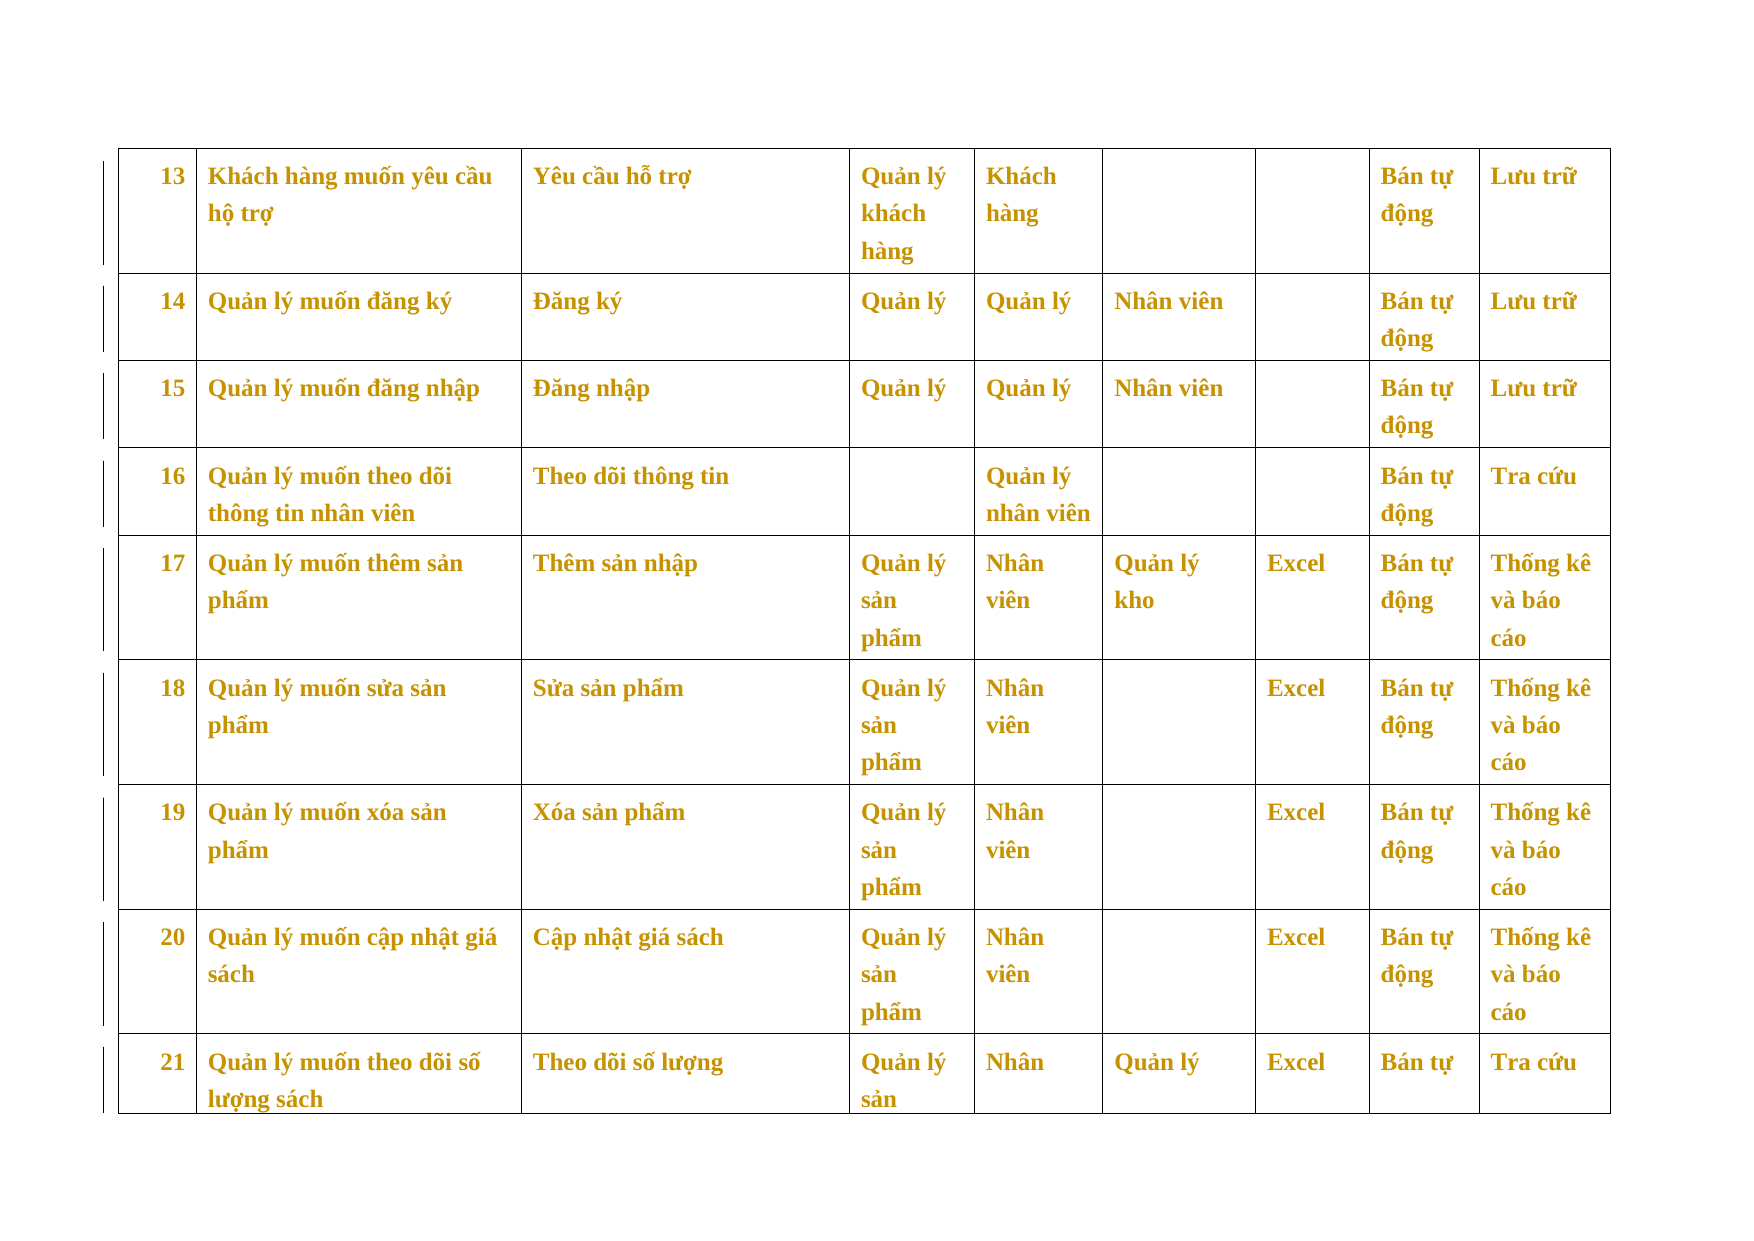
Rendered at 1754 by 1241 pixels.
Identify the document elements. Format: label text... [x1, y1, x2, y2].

table_cell Quản lý kho [1103, 536, 1255, 659]
table_cell Bán tự động [1370, 536, 1479, 659]
table_cell Quản lý sản phẩm [850, 536, 974, 659]
table_cell Thống kê và báo cáo [1480, 536, 1610, 659]
table_cell Quản lý muốn đăng nhập [197, 361, 521, 447]
table_cell Lưu trữ [1480, 274, 1610, 360]
table_cell Nhân viên [975, 785, 1102, 909]
table_cell Sửa sản phẩm [522, 660, 849, 784]
table_cell Bán tự động [1370, 448, 1479, 534]
table_cell Theo dõi thông tin [522, 448, 849, 534]
table_cell [1256, 361, 1369, 447]
table_cell Đăng ký [522, 274, 849, 360]
table_cell Quản lý muốn sửa sản phẩm [197, 660, 521, 784]
table_cell Bán tự động [1370, 274, 1479, 360]
table_cell Nhân viên [975, 910, 1102, 1033]
table_cell Quản lý muốn đăng ký [197, 274, 521, 360]
table_cell Đăng nhập [522, 361, 849, 447]
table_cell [197, 1034, 521, 1113]
table_cell Lưu trữ [1480, 149, 1610, 272]
table_cell Yêu cầu hỗ trợ [522, 149, 849, 272]
table_cell 13 [119, 149, 196, 272]
table_cell [1103, 660, 1255, 784]
table_cell Quản lý muốn xóa sản phẩm [197, 785, 521, 909]
table_cell Quản lý muốn thêm sản phẩm [197, 536, 521, 659]
table_cell Excel [1256, 536, 1369, 659]
table_cell Quản lý [975, 274, 1102, 360]
table_cell Quản lý nhân viên [975, 448, 1102, 534]
table_cell Nhân viên [1103, 361, 1255, 447]
table_cell [850, 448, 974, 534]
table_cell 18 [119, 660, 196, 784]
table_cell Quản lý [975, 361, 1102, 447]
table_cell [1256, 274, 1369, 360]
table_cell Bán tự động [1370, 149, 1479, 272]
table_cell Quản lý muốn theo dõi thông tin nhân viên [197, 448, 521, 534]
table_cell Thống kê và báo cáo [1480, 785, 1610, 909]
table_cell Quản lý [850, 274, 974, 360]
table_cell Quản lý [850, 361, 974, 447]
table_cell [1103, 448, 1255, 534]
table_cell Quản lý sản phẩm [850, 785, 974, 909]
table_cell Nhân viên [975, 1034, 1102, 1113]
table_cell 20 [119, 910, 196, 1033]
table_cell Thêm sản nhập [522, 536, 849, 659]
table_cell Quản lý sản phẩm [850, 910, 974, 1033]
table_cell Cập nhật giá sách [522, 910, 849, 1033]
table_cell Tra cứu [1480, 448, 1610, 534]
table_cell [1103, 785, 1255, 909]
table_cell [1103, 149, 1255, 272]
table_cell 14 [119, 274, 196, 360]
table_cell Bán tự động [1370, 785, 1479, 909]
table_cell Tra cứu [1480, 1034, 1610, 1113]
table_cell 19 [119, 785, 196, 909]
table_cell Nhân viên [975, 660, 1102, 784]
table_cell Quản lý kho [1103, 1034, 1255, 1113]
table_cell 15 [119, 361, 196, 447]
table_cell Nhân viên [975, 536, 1102, 659]
table_cell Bán tự động [1370, 1034, 1479, 1113]
table_cell Theo dõi số lượng [522, 1034, 849, 1113]
table_cell Thống kê và báo cáo [1480, 660, 1610, 784]
table_cell Lưu trữ [1480, 361, 1610, 447]
table_cell 17 [119, 536, 196, 659]
table_cell Excel [1256, 785, 1369, 909]
table_cell Excel [1256, 660, 1369, 784]
table_cell [1256, 448, 1369, 534]
table_cell Quản lý khách hàng [850, 149, 974, 272]
table_cell Quản lý muốn cập nhật giá sách [197, 910, 521, 1033]
table_cell [1256, 149, 1369, 272]
table_cell Excel [1256, 910, 1369, 1033]
table_cell Khách hàng [975, 149, 1102, 272]
table_cell Bán tự động [1370, 910, 1479, 1033]
table_cell Xóa sản phẩm [522, 785, 849, 909]
table_cell Bán tự động [1370, 660, 1479, 784]
table_cell [1103, 910, 1255, 1033]
table_cell Bán tự động [1370, 361, 1479, 447]
table_cell 16 [119, 448, 196, 534]
table_cell Thống kê và báo cáo [1480, 910, 1610, 1033]
table_cell Nhân viên [1103, 274, 1255, 360]
table_cell Quản lý sản phẩm [850, 660, 974, 784]
table_cell Khách hàng muốn yêu cầu hộ trợ [197, 149, 521, 272]
table_cell Excel [1256, 1034, 1369, 1113]
table_cell 21 [119, 1034, 196, 1113]
table_cell Quản lý sản phẩm [850, 1034, 974, 1113]
